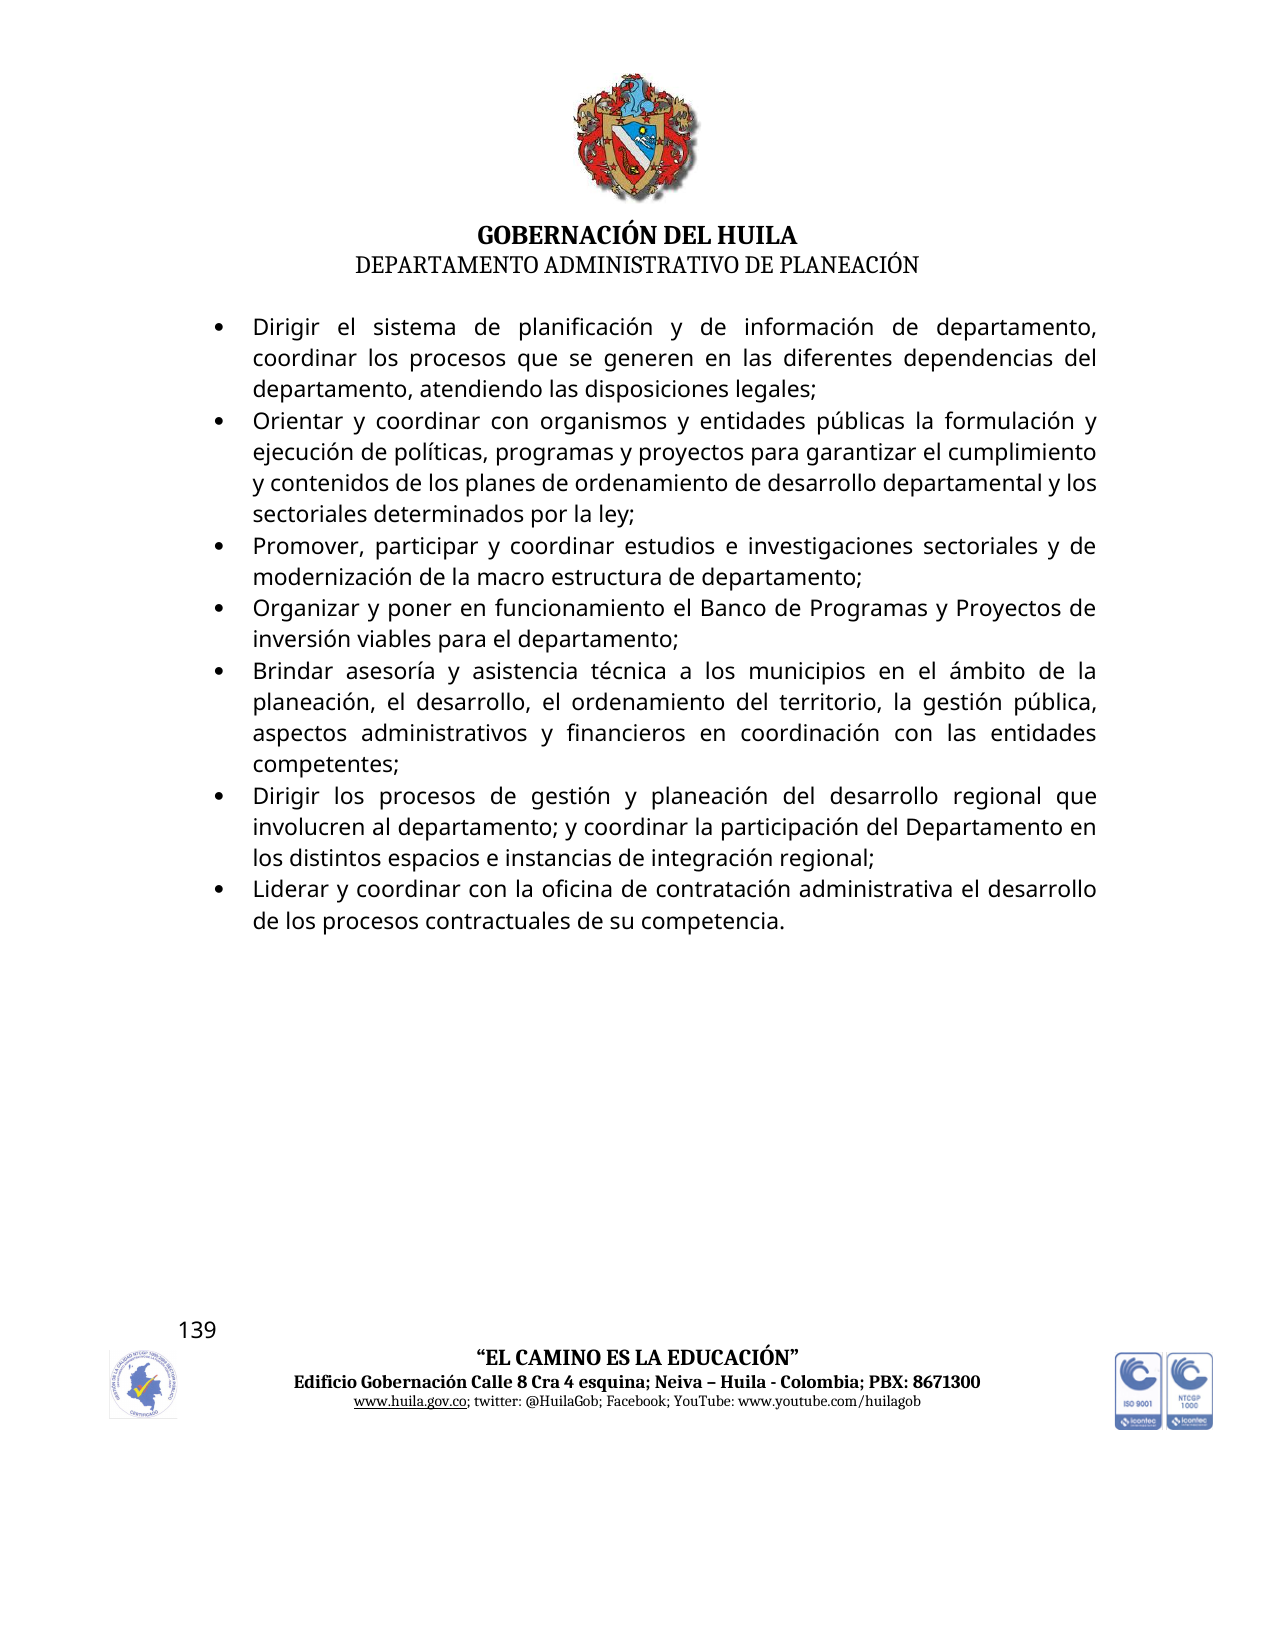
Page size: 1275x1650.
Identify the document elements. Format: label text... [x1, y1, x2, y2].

list Orientar y coordinar con organismos y entidades públicas la formulación y ejecución de políticas, programas y proyectos para garantizar el cumplimiento y contenidos de los planes de ordenamiento de desarrollo departamental y los sectoriales determinados por la ley; [215, 404, 1098, 529]
picture [1114, 1351, 1214, 1430]
picture [109, 1350, 178, 1419]
list Dirigir los procesos de gestión y planeación del desarrollo regional que involucren al departamento; y coordinar la participación del Departamento en los distintos espacios e instancias de integración regional; [215, 779, 1098, 873]
picture [573, 73, 702, 204]
list Dirigir el sistema de planificación y de información de departamento, coordinar los procesos que se generen en las diferentes dependencias del departamento, atendiendo las disposiciones legales; [215, 311, 1098, 404]
list Brindar asesoría y asistencia técnica a los municipios en el ámbito de la planeación, el desarrollo, el ordenamiento del territorio, la gestión pública, aspectos administrativos y financieros en coordinación con las entidades competentes; [215, 654, 1098, 779]
list Liderar y coordinar con la oficina de contratación administrativa el desarrollo de los procesos contractuales de su competencia. [215, 873, 1098, 936]
list Promover, participar y coordinar estudios e investigaciones sectoriales y de modernización de la macro estructura de departamento; [215, 529, 1098, 592]
list Organizar y poner en funcionamiento el Banco de Programas y Proyectos de inversión viables para el departamento; [215, 592, 1098, 654]
